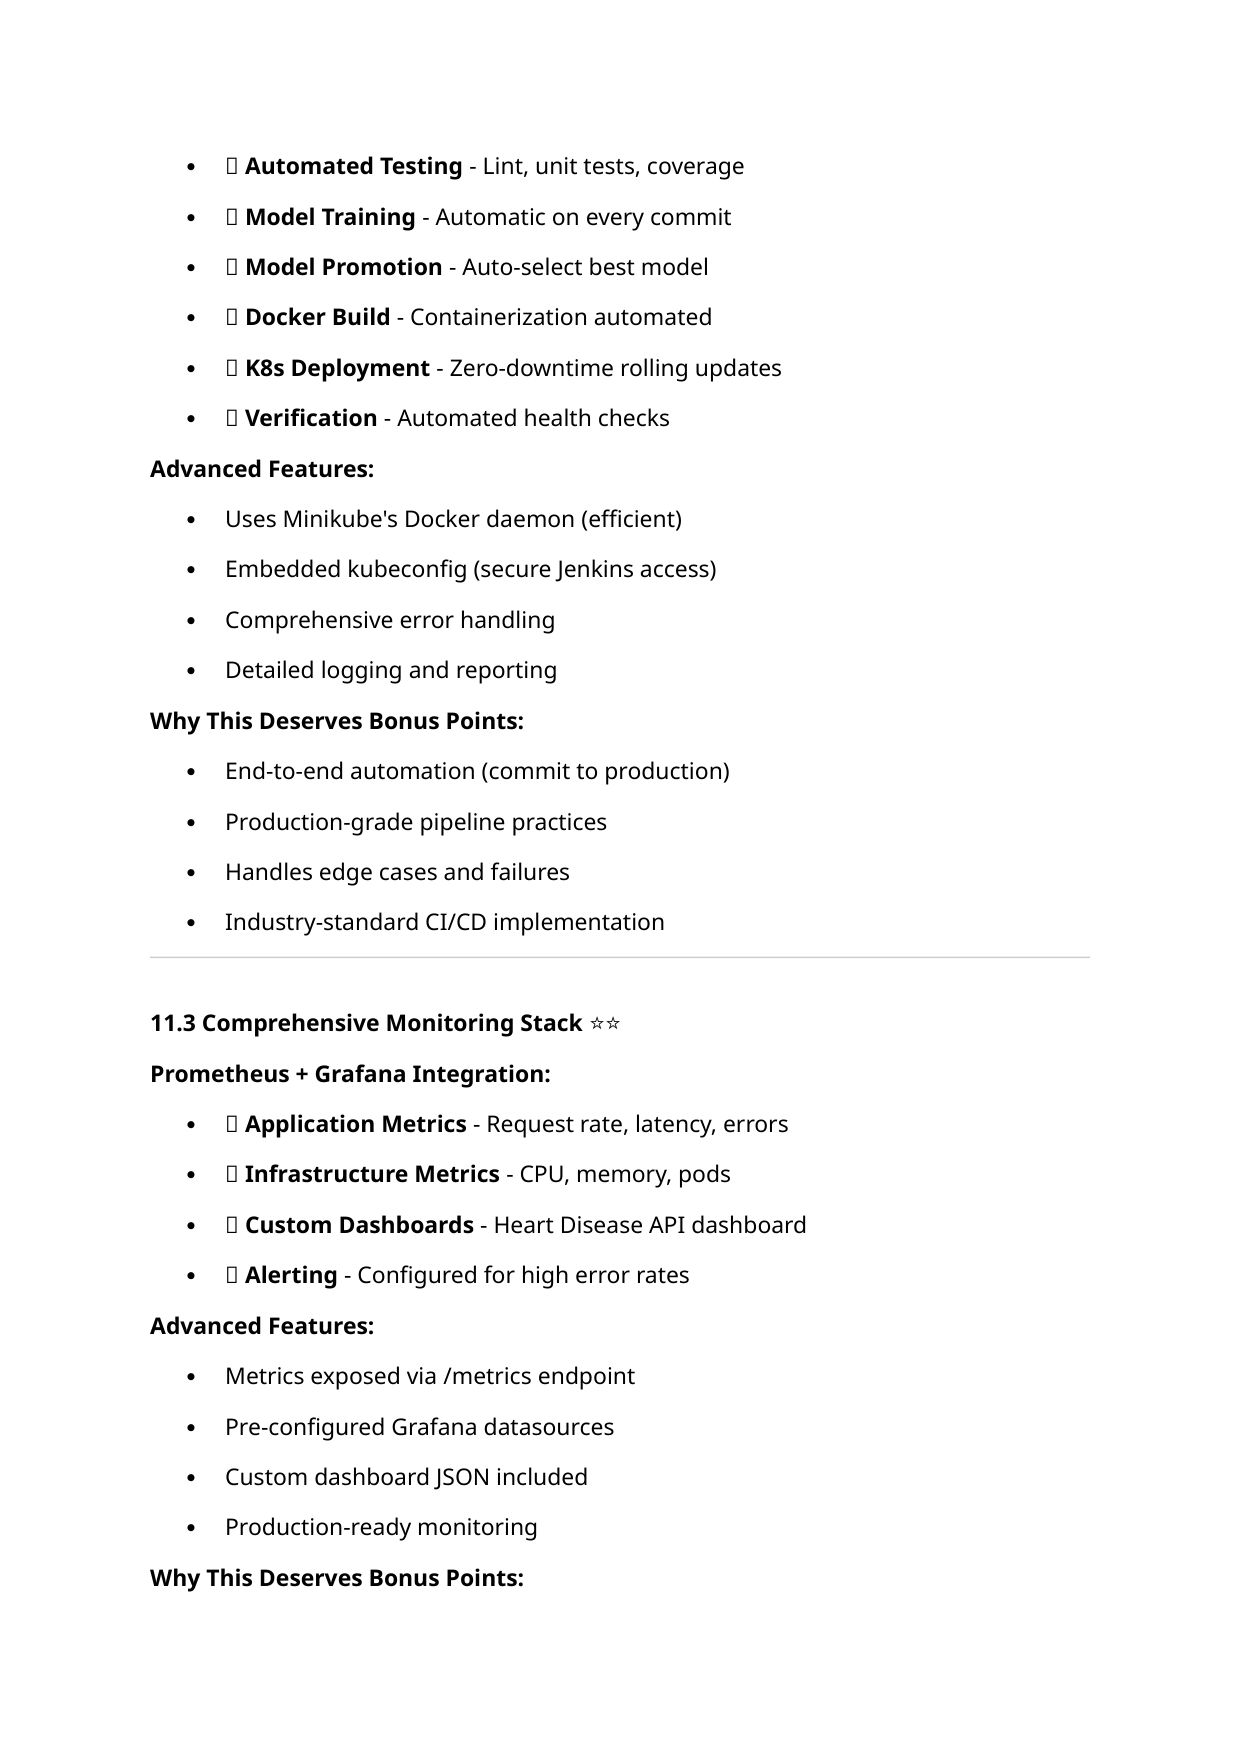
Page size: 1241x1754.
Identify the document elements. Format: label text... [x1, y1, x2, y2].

list ✅ K8s Deployment - Zero-downtime rolling updates [187, 352, 1090, 383]
list ✅ Verification - Automated health checks [187, 402, 1090, 433]
list Production-grade pipeline practices [187, 805, 1090, 837]
text Why This Deserves Bonus Points: [150, 704, 1090, 736]
list ✅ Application Metrics - Request rate, latency, errors [187, 1108, 1090, 1139]
list Embedded kubeconfig (secure Jenkins access) [187, 553, 1090, 584]
list End-to-end automation (commit to production) [187, 755, 1090, 786]
list Industry-standard CI/CD implementation [187, 906, 1090, 937]
list Comprehensive error handling [187, 604, 1090, 635]
text Advanced Features: [150, 1309, 1090, 1341]
text Advanced Features: [150, 452, 1090, 484]
list Metrics exposed via /metrics endpoint [187, 1360, 1090, 1391]
list ✅ Automated Testing - Lint, unit tests, coverage [187, 150, 1090, 181]
text Why This Deserves Bonus Points: [150, 1562, 1090, 1593]
list Production-ready monitoring [187, 1511, 1090, 1542]
list Custom dashboard JSON included [187, 1461, 1090, 1492]
list Detailed logging and reporting [187, 654, 1090, 685]
list Handles edge cases and failures [187, 856, 1090, 887]
list ✅ Custom Dashboards - Heart Disease API dashboard [187, 1209, 1090, 1240]
list ✅ Docker Build - Containerization automated [187, 301, 1090, 332]
list Pre-configured Grafana datasources [187, 1410, 1090, 1442]
list ✅ Infrastructure Metrics - CPU, memory, pods [187, 1158, 1090, 1189]
text Prometheus + Grafana Integration: [150, 1057, 1090, 1089]
list ✅ Model Training - Automatic on every commit [187, 200, 1090, 232]
text 11.3 Comprehensive Monitoring Stack ⭐⭐ [150, 1007, 1090, 1038]
list ✅ Model Promotion - Auto-select best model [187, 251, 1090, 282]
list ✅ Alerting - Configured for high error rates [187, 1259, 1090, 1290]
list Uses Minikube's Docker daemon (efficient) [187, 503, 1090, 534]
